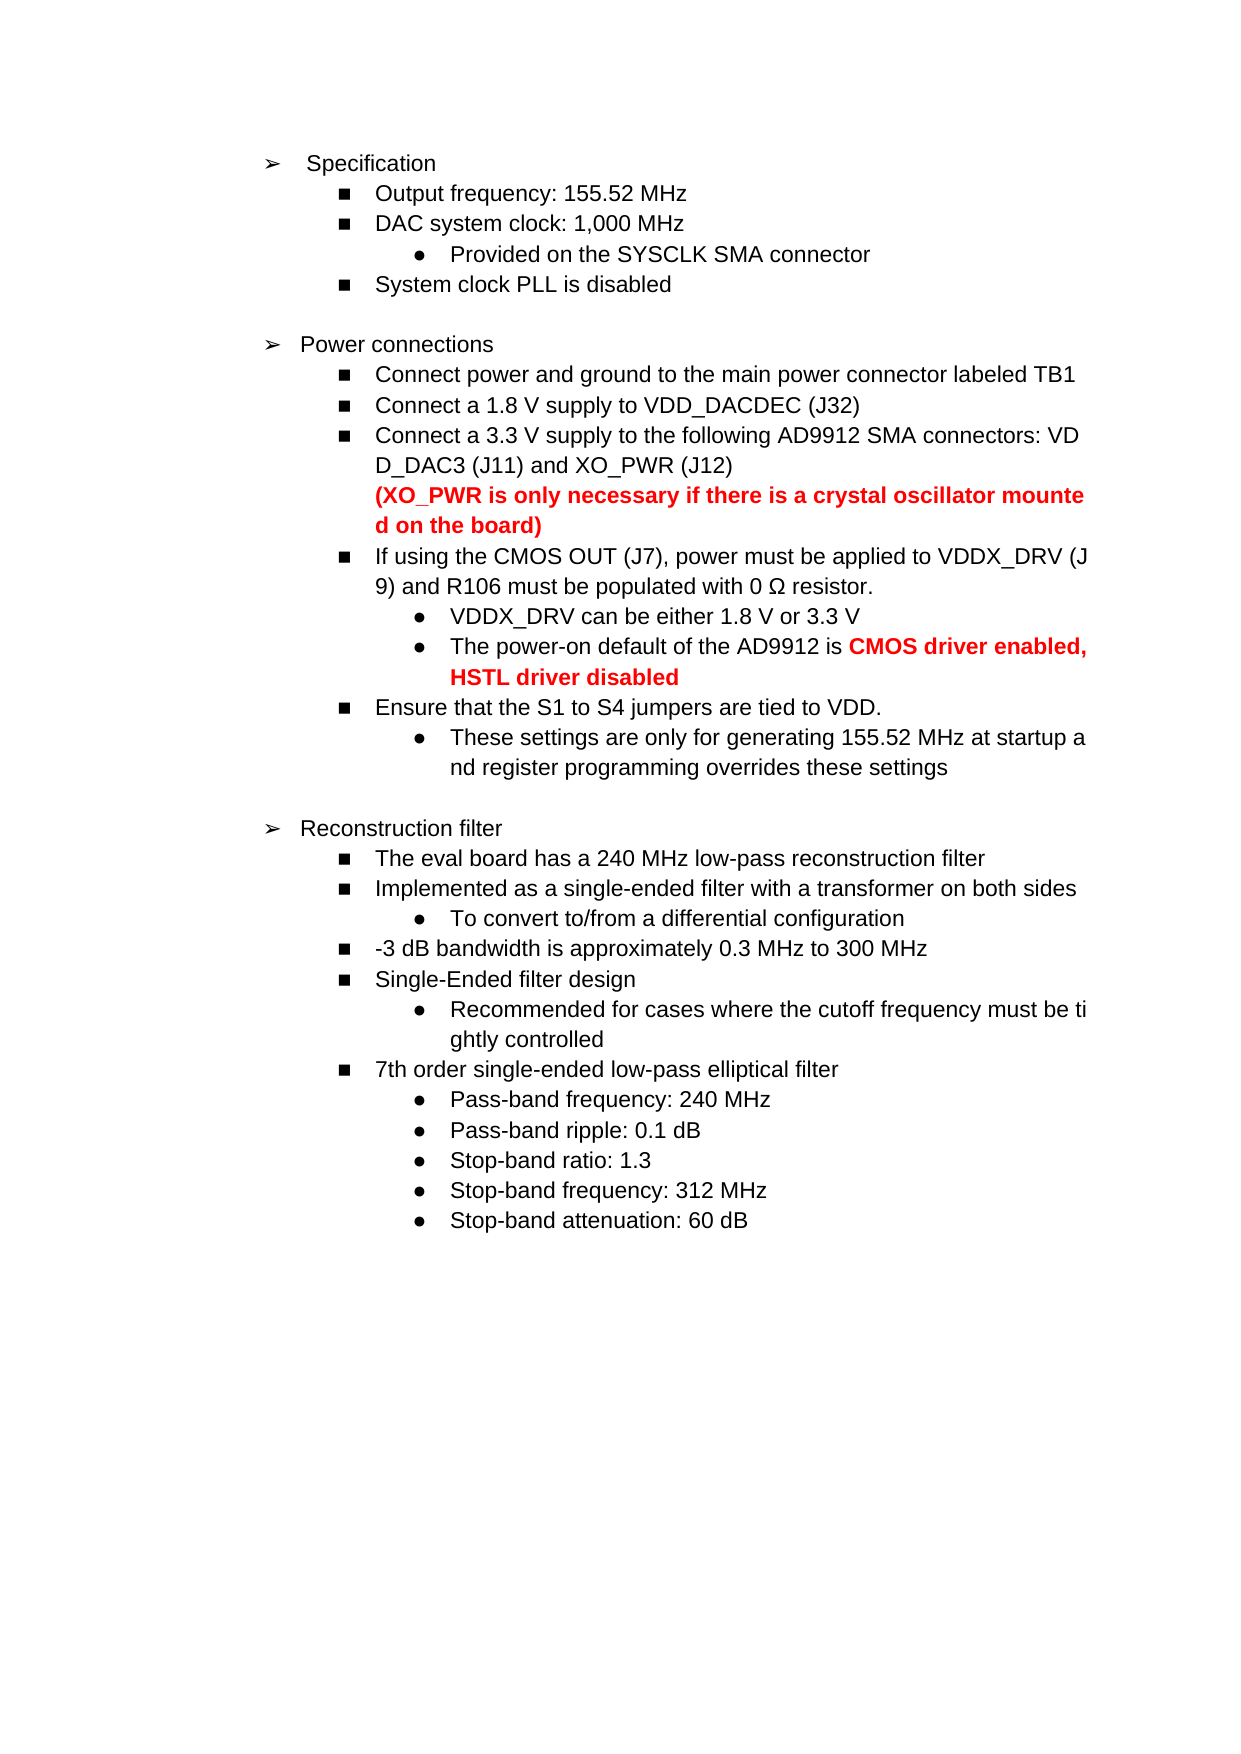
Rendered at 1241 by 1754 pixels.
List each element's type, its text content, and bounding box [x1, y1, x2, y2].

list Connect power and ground to the main power connector labeled TB1 [337, 361, 1090, 388]
list 7th order single-ended low-pass elliptical filter [337, 1056, 1090, 1083]
list Pass-band frequency: 240 MHz [412, 1086, 1090, 1113]
list Implemented as a single-ended filter with a transformer on both sides [337, 875, 1090, 901]
list Recommended for cases where the cutoff frequency must be tightly controlled [412, 996, 1090, 1052]
subtitle Reconstruction filter [262, 814, 1090, 841]
list Stop-band ratio: 1.3 [412, 1147, 1090, 1173]
list Provided on the SYSCLK SMA connector [412, 241, 1090, 267]
list Ensure that the S1 to S4 jumpers are tied to VDD. [337, 694, 1090, 720]
list Stop-band frequency: 312 MHz [412, 1177, 1090, 1203]
list Stop-band attenuation: 60 dB [412, 1207, 1090, 1234]
list Pass-band ripple: 0.1 dB [412, 1117, 1090, 1143]
list The power-on default of the AD9912 is CMOS driver enabled, HSTL driver disabled [412, 633, 1090, 690]
list The eval board has a 240 MHz low-pass reconstruction filter [337, 845, 1090, 871]
list Connect a 1.8 V supply to VDD_DACDEC (J32) [337, 392, 1090, 418]
list These settings are only for generating 155.52 MHz at startup and register programming overrides these settings [412, 724, 1090, 781]
subtitle Power connections [262, 331, 1090, 358]
list Connect a 3.3 V supply to the following AD9912 SMA connectors: VDD_DAC3 (J11) and XO_PWR (J12) (XO_PWR is only necessary if there is a crystal oscillator mounted on the board) [337, 422, 1090, 539]
list Output frequency: 155.52 MHz [337, 180, 1090, 207]
list VDDX_DRV can be either 1.8 V or 3.3 V [412, 603, 1090, 629]
list -3 dB bandwidth is approximately 0.3 MHz to 300 MHz [337, 935, 1090, 962]
list If using the CMOS OUT (J7), power must be applied to VDDX_DRV (J9) and R106 must be populated with 0 Ω resistor. [337, 543, 1090, 599]
list System clock PLL is disabled [337, 271, 1090, 297]
list DAC system clock: 1,000 MHz [337, 210, 1090, 237]
subtitle Specification [262, 150, 1090, 176]
list To convert to/from a differential configuration [412, 905, 1090, 932]
list Single-Ended filter design [337, 966, 1090, 992]
